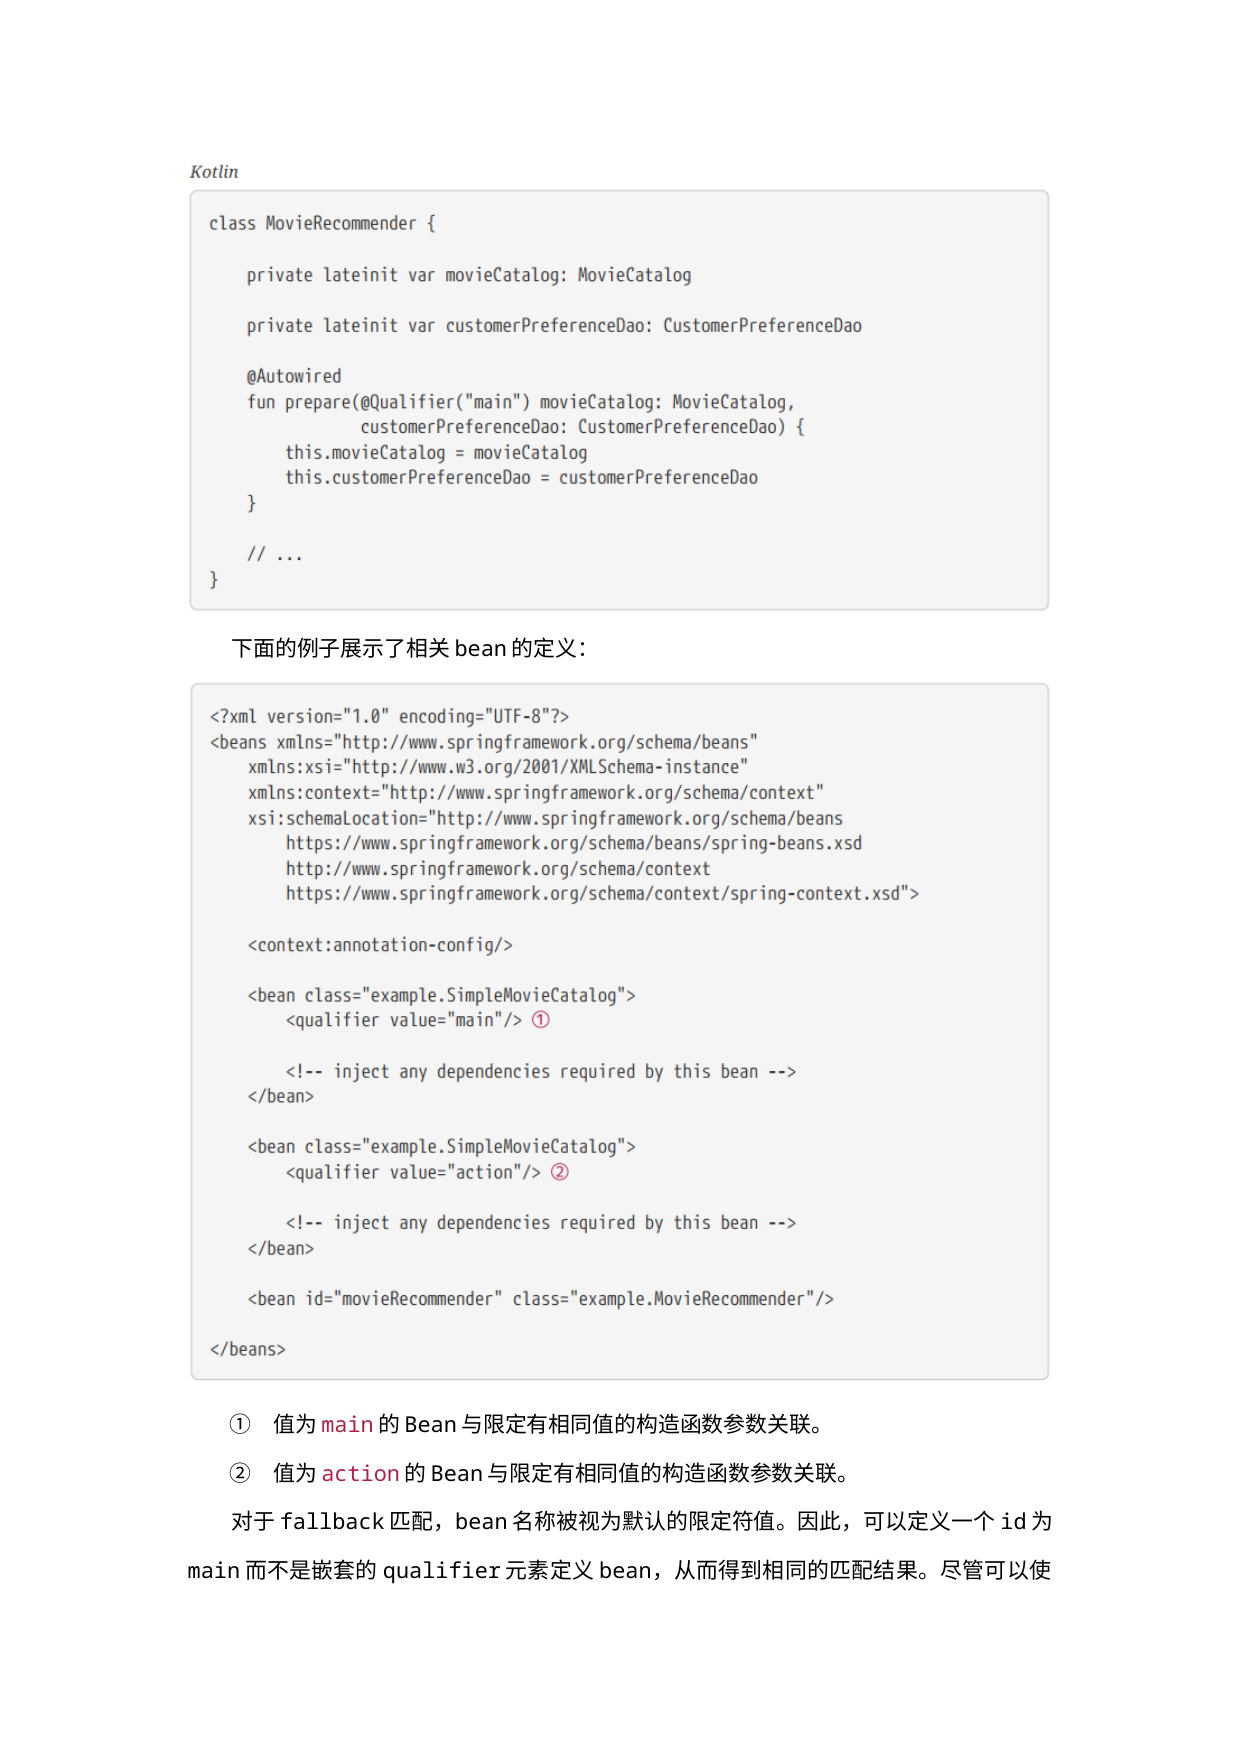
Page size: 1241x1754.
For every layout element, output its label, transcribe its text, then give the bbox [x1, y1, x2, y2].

picture [187, 678, 1053, 1388]
list 值为action的Bean与限定有相同值的构造函数参数关联。 [187, 1455, 1053, 1488]
list 值为main的Bean与限定有相同值的构造函数参数关联。 [187, 1407, 1053, 1439]
picture [187, 162, 1053, 613]
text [187, 1504, 1053, 1585]
text 下面的例子展示了相关bean的定义： [187, 630, 1053, 663]
